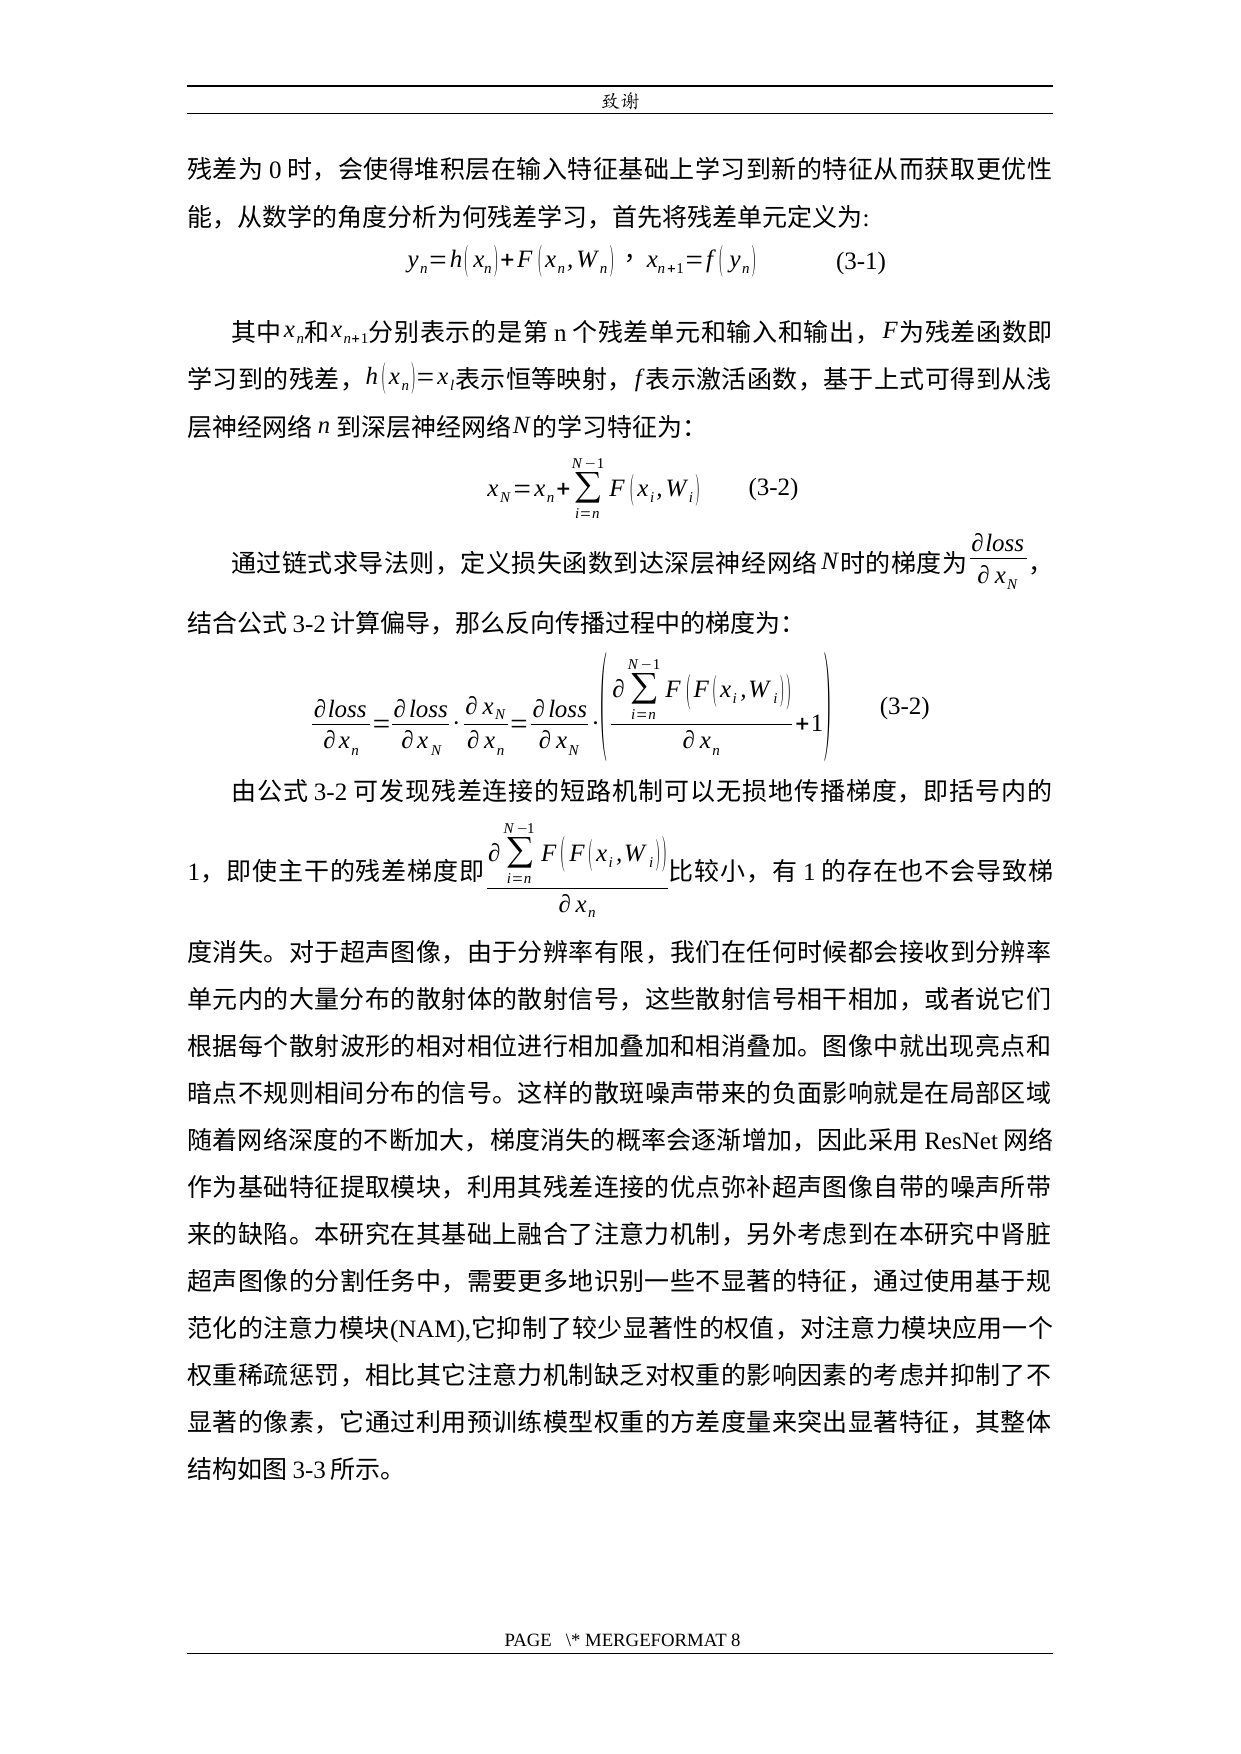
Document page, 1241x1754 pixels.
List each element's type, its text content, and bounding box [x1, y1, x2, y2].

text 由公式3-2可发现残差连接的短路机制可以无损地传播梯度，即括号内的1，即使主干的残差梯度即比较小，有1的存在也不会导致梯度消失。对于超声图像，由于分辨率有限，我们在任何时候都会接收到分辨率单元内的大量分布的散射体的散射信号，这些散射信号相干相加，或者说它们根据每个散射波形的相对相位进行相加叠加和相消叠加。图像中就出现亮点和暗点不规则相间分布的信号。这样的散斑噪声带来的负面影响就是在局部区域随着网络深度的不断加大，梯度消失的概率会逐渐增加，因此采用ResNet网络作为基础特征提取模块，利用其残差连接的优点弥补超声图像自带的噪声所带来的缺陷。本研究在其基础上融合了注意力机制，另外考虑到在本研究中肾脏超声图像的分割任务中，需要更多地识别一些不显著的特征，通过使用基于规范化的注意力模块(NAM),它抑制了较少显著性的权值，对注意力模块应用一个权重稀疏惩罚，相比其它注意力机制缺乏对权重的影响因素的考虑并抑制了不显著的像素，它通过利用预训练模型权重的方差度量来突出显著特征，其整体结构如图3-3所示。 [187, 772, 1053, 1486]
text (3-2) [187, 454, 1053, 521]
text (3-2) [187, 651, 1053, 763]
text (3-1) [187, 244, 1053, 279]
text 其中和分别表示的是第n个残差单元和输入和输出，为残差函数即学习到的残差，表示恒等映射，表示激活函数，基于上式可得到从浅层神经网络 到深层神经网络的学习特征为： [187, 313, 1053, 443]
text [187, 150, 1053, 233]
text 通过链式求导法则，定义损失函数到达深层神经网络时的梯度为，结合公式3-2计算偏导，那么反向传播过程中的梯度为： [187, 530, 1053, 640]
